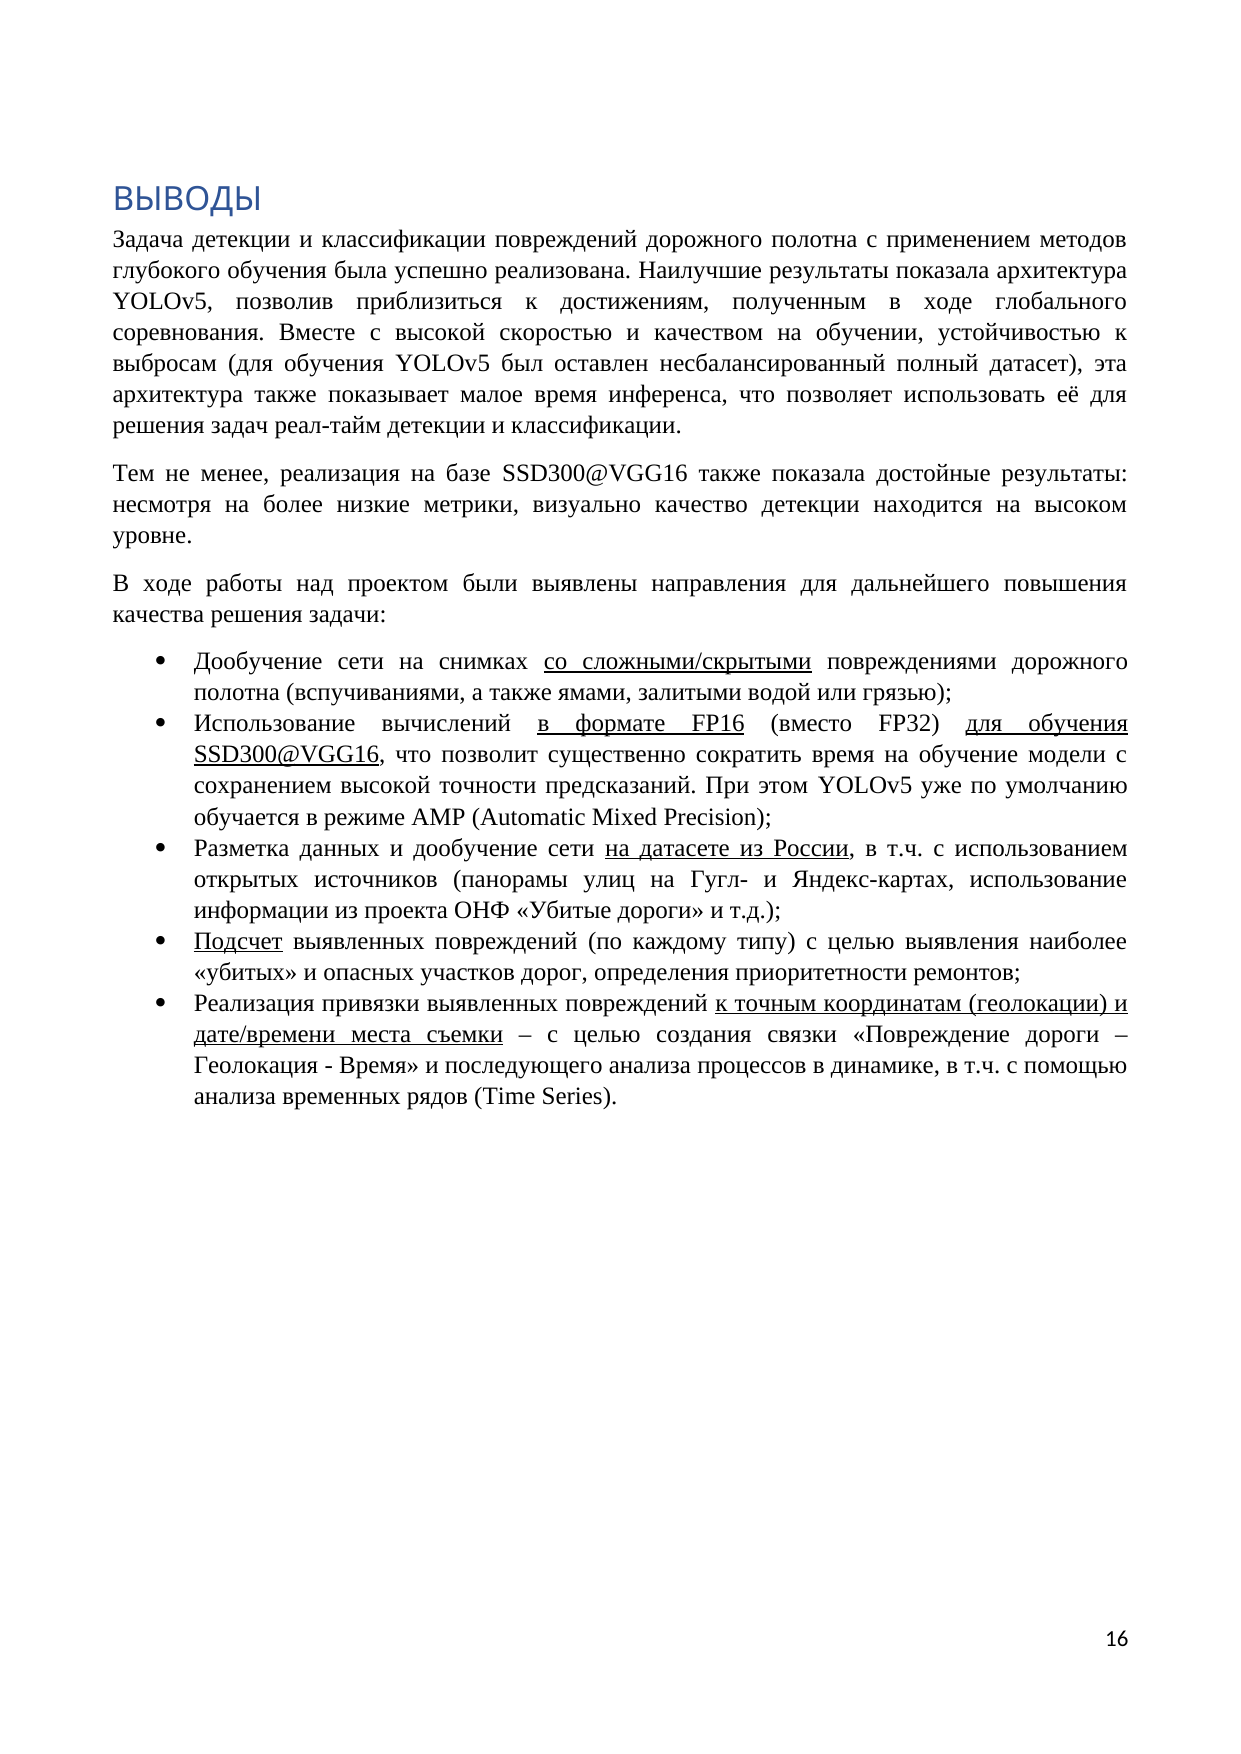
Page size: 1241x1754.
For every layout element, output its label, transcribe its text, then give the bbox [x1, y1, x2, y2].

list Дообучение сети на снимках со сложными/скрытыми повреждениями дорожного полотна (вспучиваниями, а также ямами, залитыми водой или грязью); [156, 646, 1128, 706]
list Подсчет выявленных повреждений (по каждому типу) с целью выявления наиболее «убитых» и опасных участков дорог, определения приоритетности ремонтов; [156, 926, 1128, 986]
text В ходе работы над проектом были выявлены направления для дальнейшего повышения качества решения задачи: [112, 568, 1128, 627]
subtitle ВЫВОДЫ [112, 175, 1128, 220]
list Реализация привязки выявленных повреждений к точным координатам (геолокации) и дате/времени места съемки – с целью создания связки «Повреждение дороги – Геолокация - Время» и последующего анализа процессов в динамике, в т.ч. с помощью анализа временных рядов (Time Series). [156, 988, 1128, 1110]
text Тем не менее, реализация на базе SSD300@VGG16 также показала достойные результаты: несмотря на более низкие метрики, визуально качество детекции находится на высоком уровне. [112, 458, 1128, 549]
text Задача детекции и классификации повреждений дорожного полотна с применением методов глубокого обучения была успешно реализована. Наилучшие результаты показала архитектура YOLOv5, позволив приблизиться к достижениям, полученным в ходе глобального соревнования. Вместе с высокой скоростью и качеством на обучении, устойчивостью к выбросам (для обучения YOLOv5 был оставлен несбалансированный полный датасет), эта архитектура также показывает малое время инференса, что позволяет использовать её для решения задач реал-тайм детекции и классификации. [112, 224, 1128, 439]
list Использование вычислений в формате FP16 (вместо FP32) для обучения SSD300@VGG16, что позволит существенно сократить время на обучение модели с сохранением высокой точности предсказаний. При этом YOLOv5 уже по умолчанию обучается в режиме AMP (Automatic Mixed Precision); [156, 708, 1128, 830]
list Разметка данных и дообучение сети на датасете из России, в т.ч. с использованием открытых источников (панорамы улиц на Гугл- и Яндекс-картах, использование информации из проекта ОНФ «Убитые дороги» и т.д.); [156, 833, 1128, 923]
